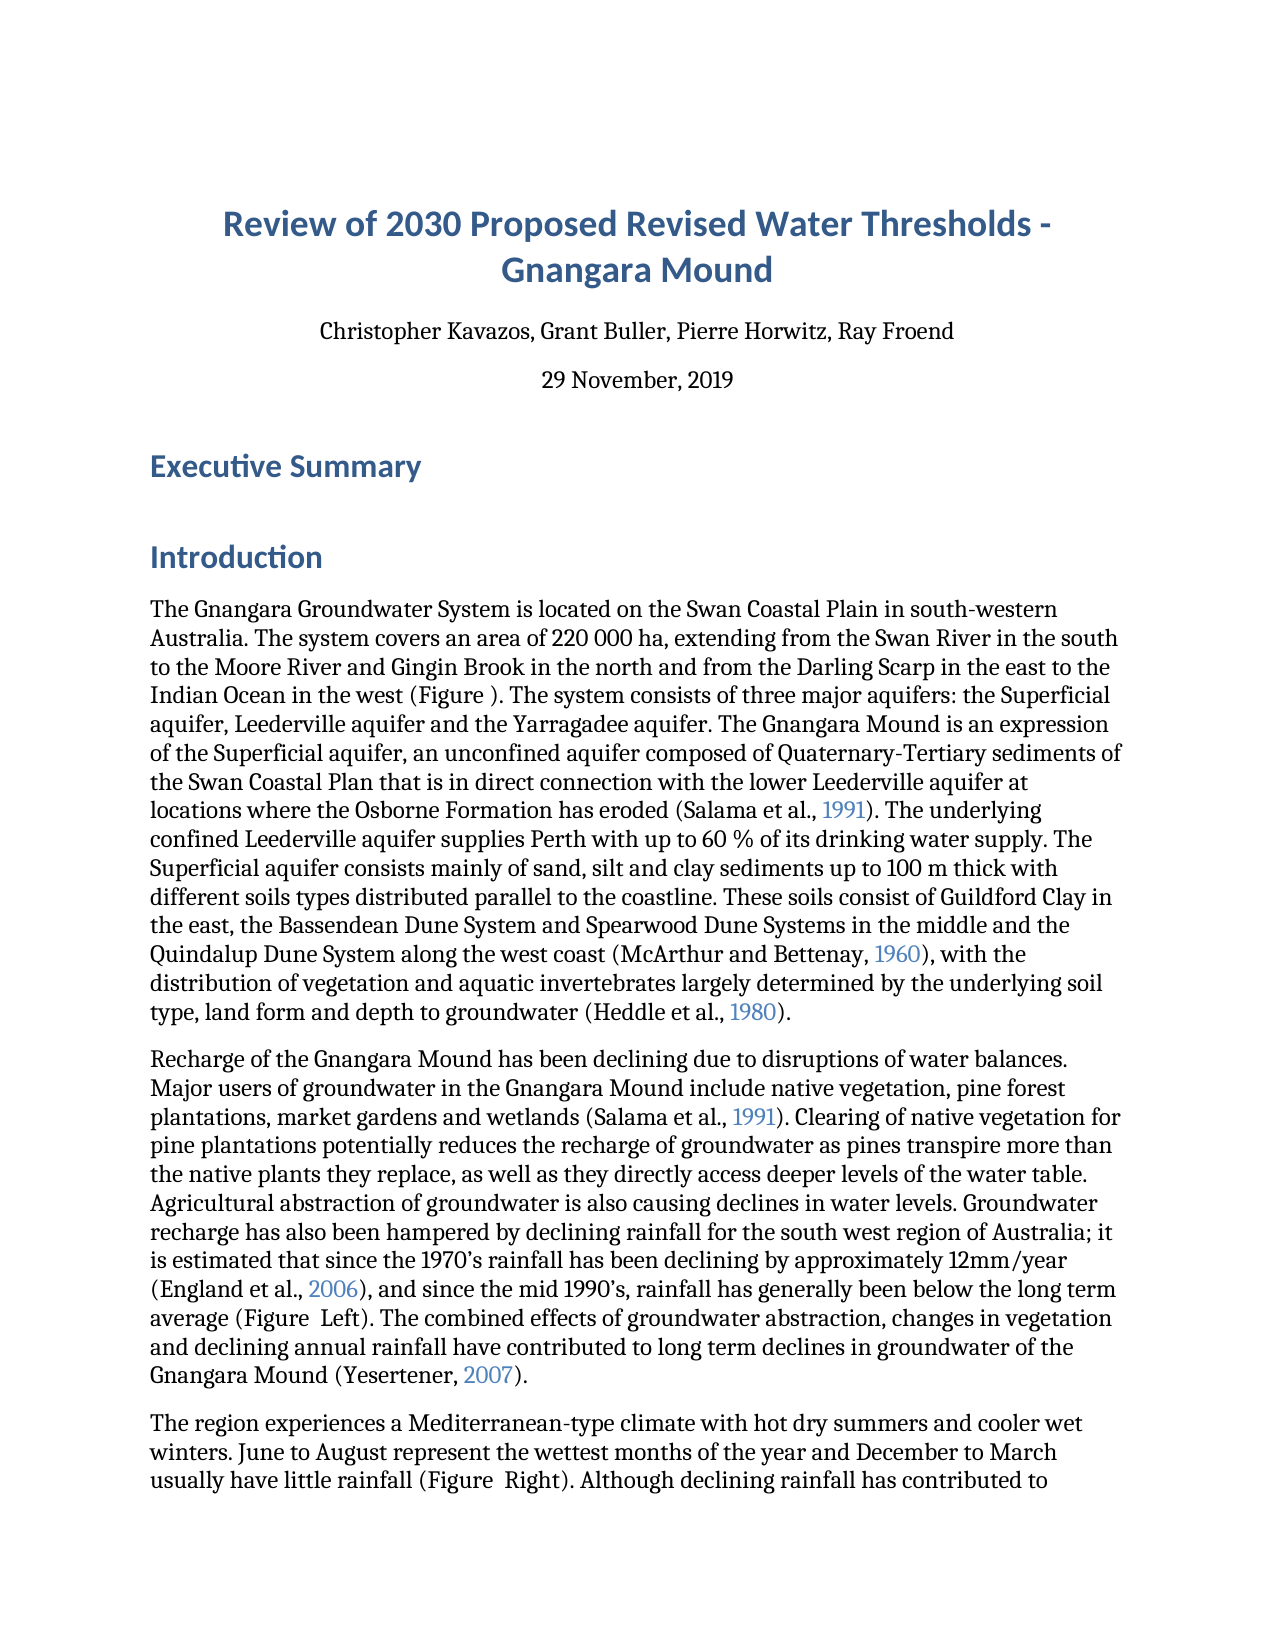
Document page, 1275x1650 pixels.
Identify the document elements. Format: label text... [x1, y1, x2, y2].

text Recharge of the Gnangara Mound has been declining due to disruptions of water balances. Major users of groundwater in the Gnangara Mound include native vegetation, pine forest plantations, market gardens and wetlands (Salama et al., 1991). Clearing of native vegetation for pine plantations potentially reduces the recharge of groundwater as pines transpire more than the native plants they replace, as well as they directly access deeper levels of the water table. Agricultural abstraction of groundwater is also causing declines in water levels. Groundwater recharge has also been hampered by declining rainfall for the south west region of Australia; it is estimated that since the 1970’s rainfall has been declining by approximately 12mm/year (England et al., 2006), and since the mid 1990’s, rainfall has generally been below the long term average (Figure Left). The combined effects of groundwater abstraction, changes in vegetation and declining annual rainfall have contributed to long term declines in groundwater of the Gnangara Mound (Yesertener, 2007). [150, 1045, 1125, 1390]
title Review of 2030 Proposed Revised Water Thresholds - Gnangara Mound [150, 200, 1125, 292]
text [150, 1409, 1125, 1495]
subtitle Introduction [150, 536, 1125, 576]
text 29 November, 2019 [150, 366, 1125, 395]
text The Gnangara Groundwater System is located on the Swan Coastal Plain in south-western Australia. The system covers an area of 220 000 ha, extending from the Swan River in the south to the Moore River and Gingin Brook in the north and from the Darling Scarp in the east to the Indian Ocean in the west (Figure ). The system consists of three major aquifers: the Superficial aquifer, Leederville aquifer and the Yarragadee aquifer. The Gnangara Mound is an expression of the Superficial aquifer, an unconfined aquifer composed of Quaternary-Tertiary sediments of the Swan Coastal Plan that is in direct connection with the lower Leederville aquifer at locations where the Osborne Formation has eroded (Salama et al., 1991). The underlying confined Leederville aquifer supplies Perth with up to 60 % of its drinking water supply. The Superficial aquifer consists mainly of sand, silt and clay sediments up to 100 m thick with different soils types distributed parallel to the coastline. These soils consist of Guildford Clay in the east, the Bassendean Dune System and Spearwood Dune Systems in the middle and the Quindalup Dune System along the west coast (McArthur and Bettenay, 1960), with the distribution of vegetation and aquatic invertebrates largely determined by the underlying soil type, land form and depth to groundwater (Heddle et al., 1980). [150, 595, 1125, 1026]
subtitle Executive Summary [150, 445, 1125, 486]
text Christopher Kavazos, Grant Buller, Pierre Horwitz, Ray Froend [150, 317, 1125, 345]
